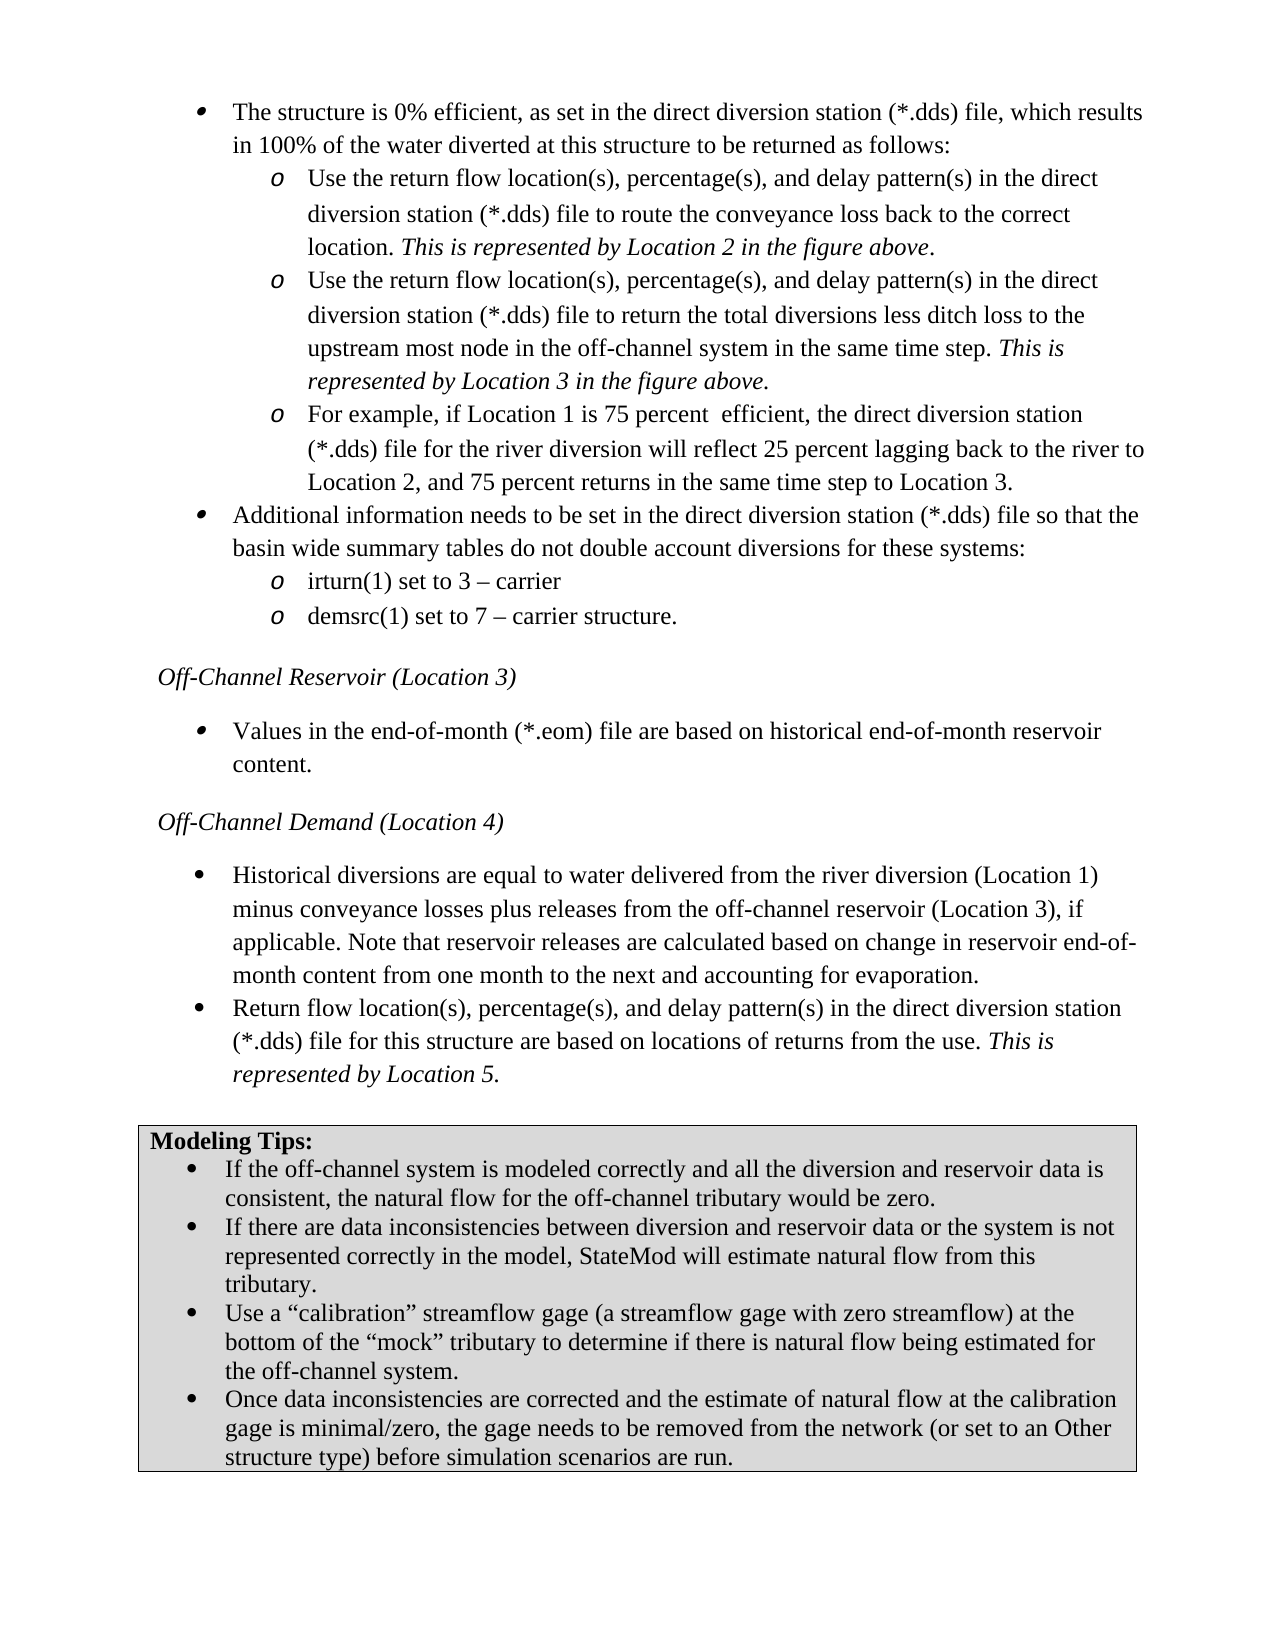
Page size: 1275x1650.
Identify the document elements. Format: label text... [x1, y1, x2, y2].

table_header Modeling Tips: If the off-channel system is modeled correctly and all the diversion and reservoir data is consistent, the natural flow for the off-channel tributary would be zero. If there are data inconsistencies between diversion and reservoir data or the system is not represented correctly in the model, StateMod will estimate natural flow from this tributary. Use a “calibration” streamflow gage (a streamflow gage with zero streamflow) at the bottom of the “mock” tributary to determine if there is natural flow being estimated for the off-channel system. Once data inconsistencies are corrected and the estimate of natural flow at the calibration gage is minimal/zero, the gage needs to be removed from the network (or set to an Other structure type) before simulation scenarios are run. [139, 1126, 1136, 1471]
list For example, if Location 1 is 75 percent efficient, the direct diversion station (*.dds) file for the river diversion will reflect 25 percent lagging back to the river to Location 2, and 75 percent returns in the same time step to Location 3. [270, 399, 1155, 496]
list Use the return flow location(s), percentage(s), and delay pattern(s) in the direct diversion station (*.dds) file to route the conveyance loss back to the correct location. This is represented by Location 2 in the figure above. [270, 163, 1155, 260]
list irturn(1) set to 3 – carrier [270, 566, 1155, 597]
list Values in the end-of-month (*.eom) file are based on historical end-of-month reservoir content. [195, 716, 1155, 777]
text Off-Channel Reservoir (Location 3) [157, 662, 1155, 691]
text Off-Channel Demand (Location 4) [157, 807, 1155, 836]
list Use the return flow location(s), percentage(s), and delay pattern(s) in the direct diversion station (*.dds) file to return the total diversions less ditch loss to the upstream most node in the off-channel system in the same time step. This is represented by Location 3 in the figure above. [270, 265, 1155, 394]
list Return flow location(s), percentage(s), and delay pattern(s) in the direct diversion station (*.dds) file for this structure are based on locations of returns from the use. This is represented by Location 5. [195, 993, 1155, 1087]
list demsrc(1) set to 7 – carrier structure. [270, 601, 1155, 632]
list The structure is 0% efficient, as set in the direct diversion station (*.dds) file, which results in 100% of the water diverted at this structure to be returned as follows: [195, 97, 1155, 159]
list Additional information needs to be set in the direct diversion station (*.dds) file so that the basin wide summary tables do not double account diversions for these systems: [195, 500, 1155, 562]
list Historical diversions are equal to water delivered from the river diversion (Location 1) minus conveyance losses plus releases from the off-channel reservoir (Location 3), if applicable. Note that reservoir releases are calculated based on change in reservoir end-of-month content from one month to the next and accounting for evaporation. [195, 861, 1155, 988]
